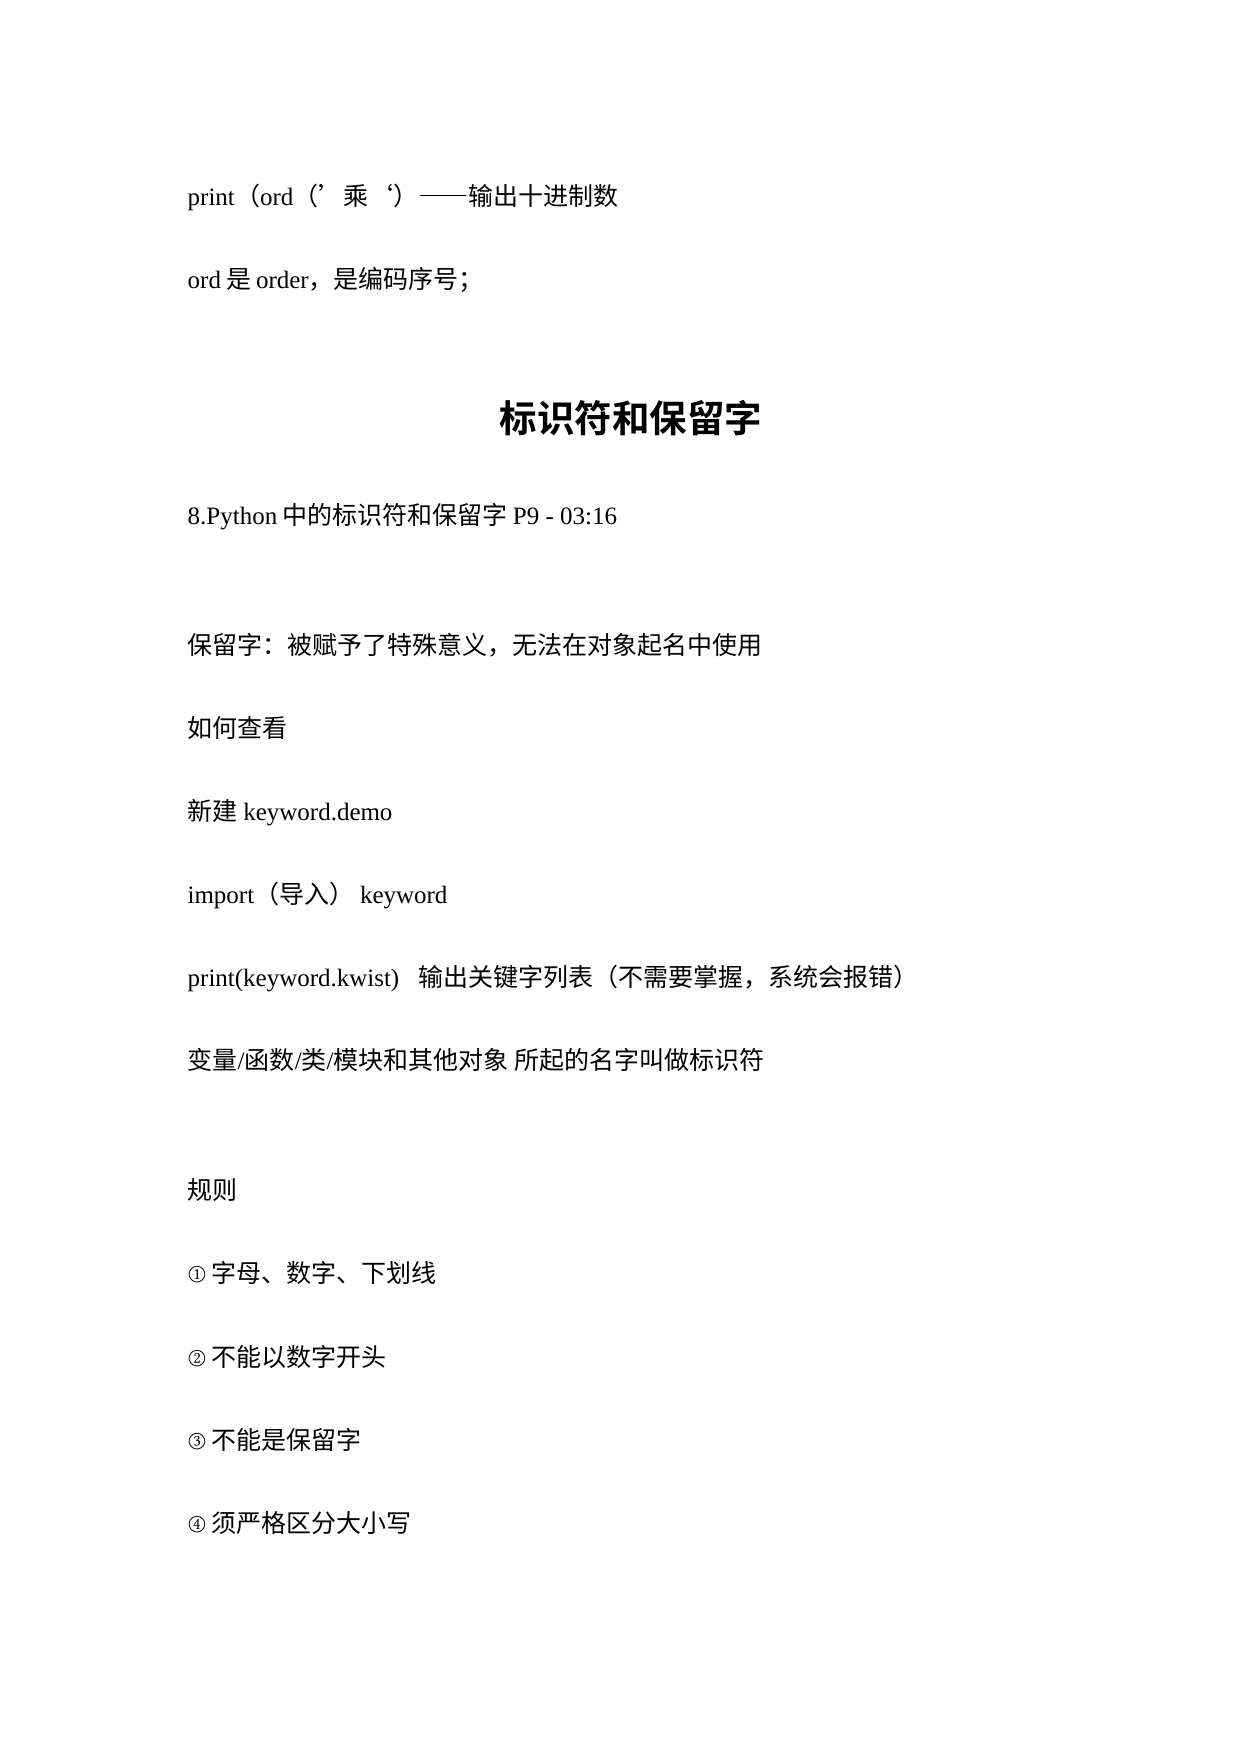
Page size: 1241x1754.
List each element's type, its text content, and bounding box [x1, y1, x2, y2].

text 新建 keyword.demo [187, 777, 1053, 842]
text print(keyword.kwist) 输出关键字列表（不需要掌握，系统会报错） [187, 943, 1053, 1008]
text 8.Python中的标识符和保留字 P9 - 03:16 [187, 481, 1053, 546]
text print（ord（’乘‘）——输出十进制数 [187, 162, 1053, 227]
text ②不能以数字开头 [187, 1323, 1053, 1388]
text import（导入） keyword [187, 860, 1053, 925]
text ④须严格区分大小写 [187, 1489, 1053, 1554]
subtitle 标识符和保留字 [187, 383, 1053, 448]
text ③不能是保留字 [187, 1406, 1053, 1471]
text 如何查看 [187, 694, 1053, 759]
text 保留字：被赋予了特殊意义，无法在对象起名中使用 [187, 611, 1053, 676]
text 规则 [187, 1156, 1053, 1221]
text ①字母、数字、下划线 [187, 1239, 1053, 1304]
text 变量/函数/类/模块和其他对象 所起的名字叫做标识符 [187, 1026, 1053, 1091]
text ord是order，是编码序号； [187, 245, 1053, 310]
